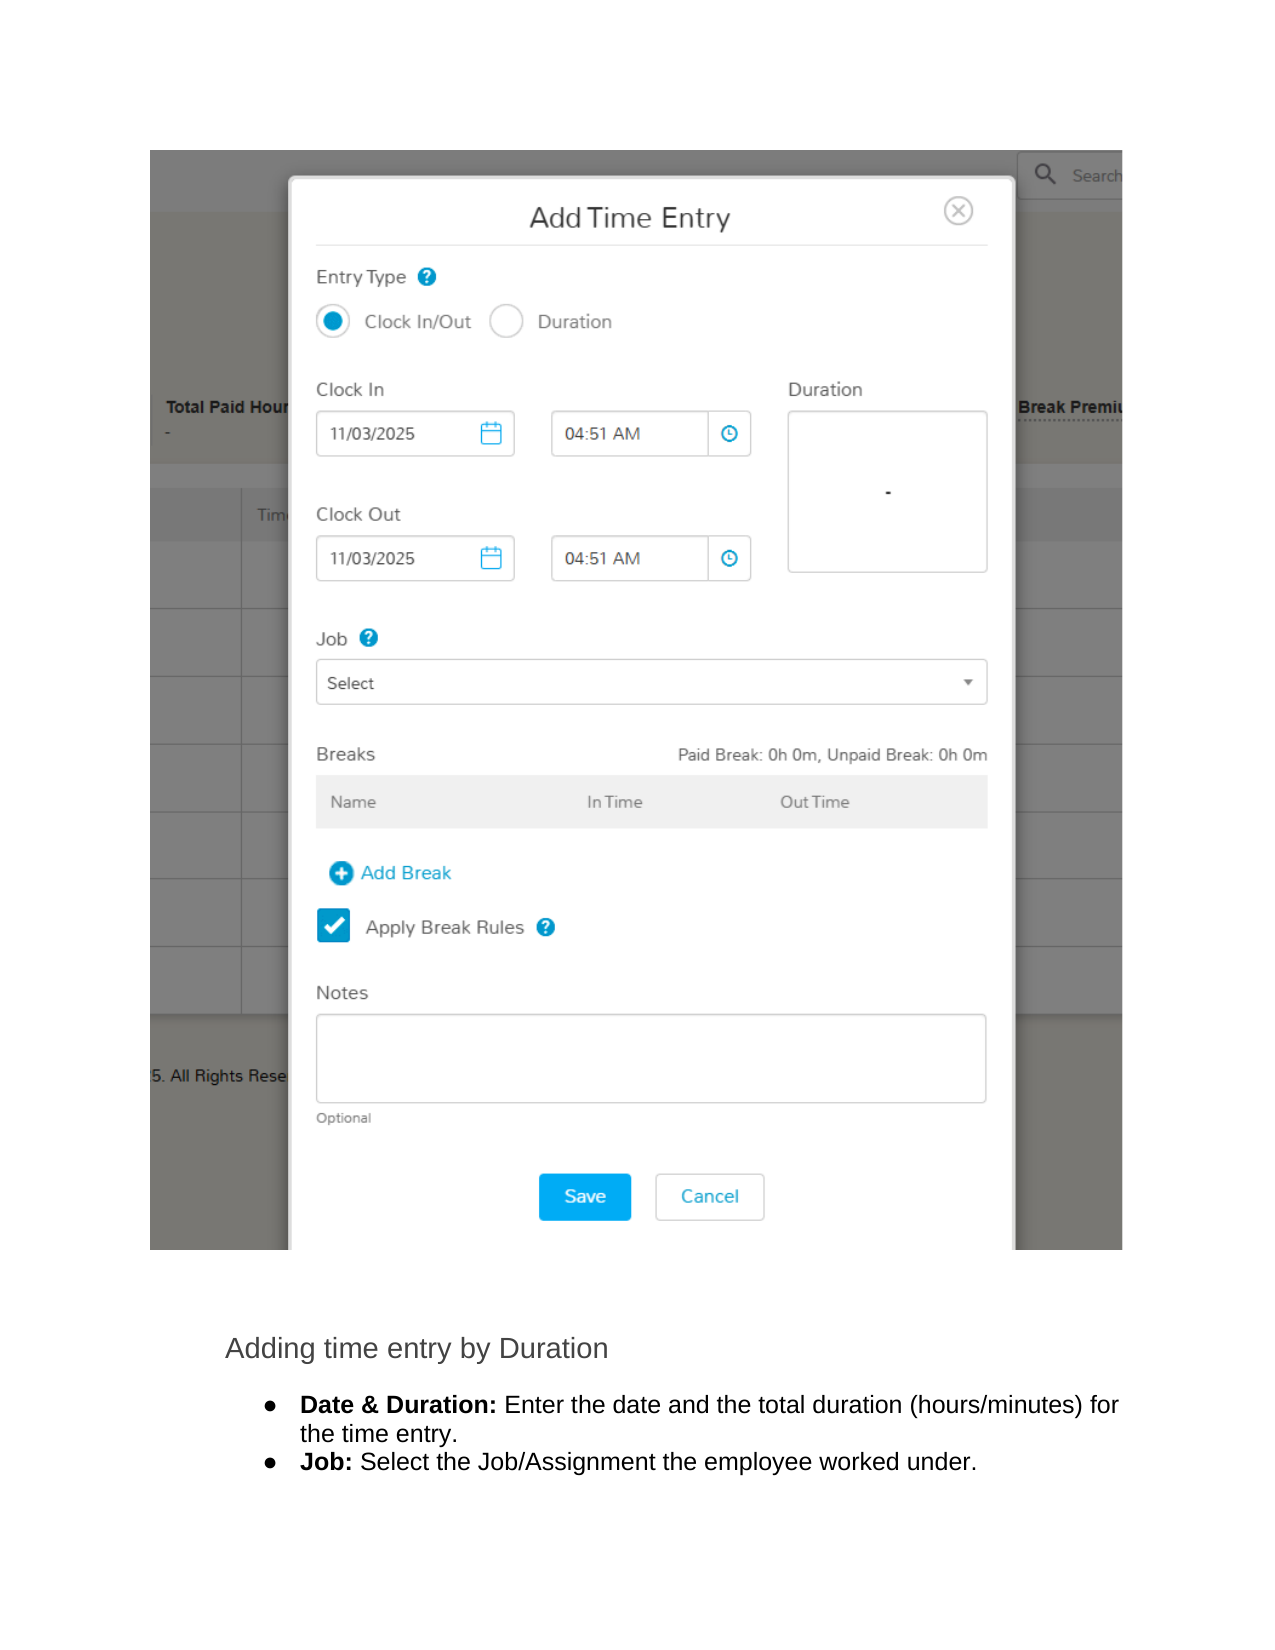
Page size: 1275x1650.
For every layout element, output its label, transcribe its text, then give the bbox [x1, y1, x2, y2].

subtitle Adding time entry by Duration [225, 1331, 1125, 1365]
list Job: Select the Job/Assignment the employee worked under. [262, 1447, 1125, 1476]
list Date & Duration: Enter the date and the total duration (hours/minutes) for the time entry. [262, 1390, 1125, 1447]
picture [150, 150, 1125, 1250]
